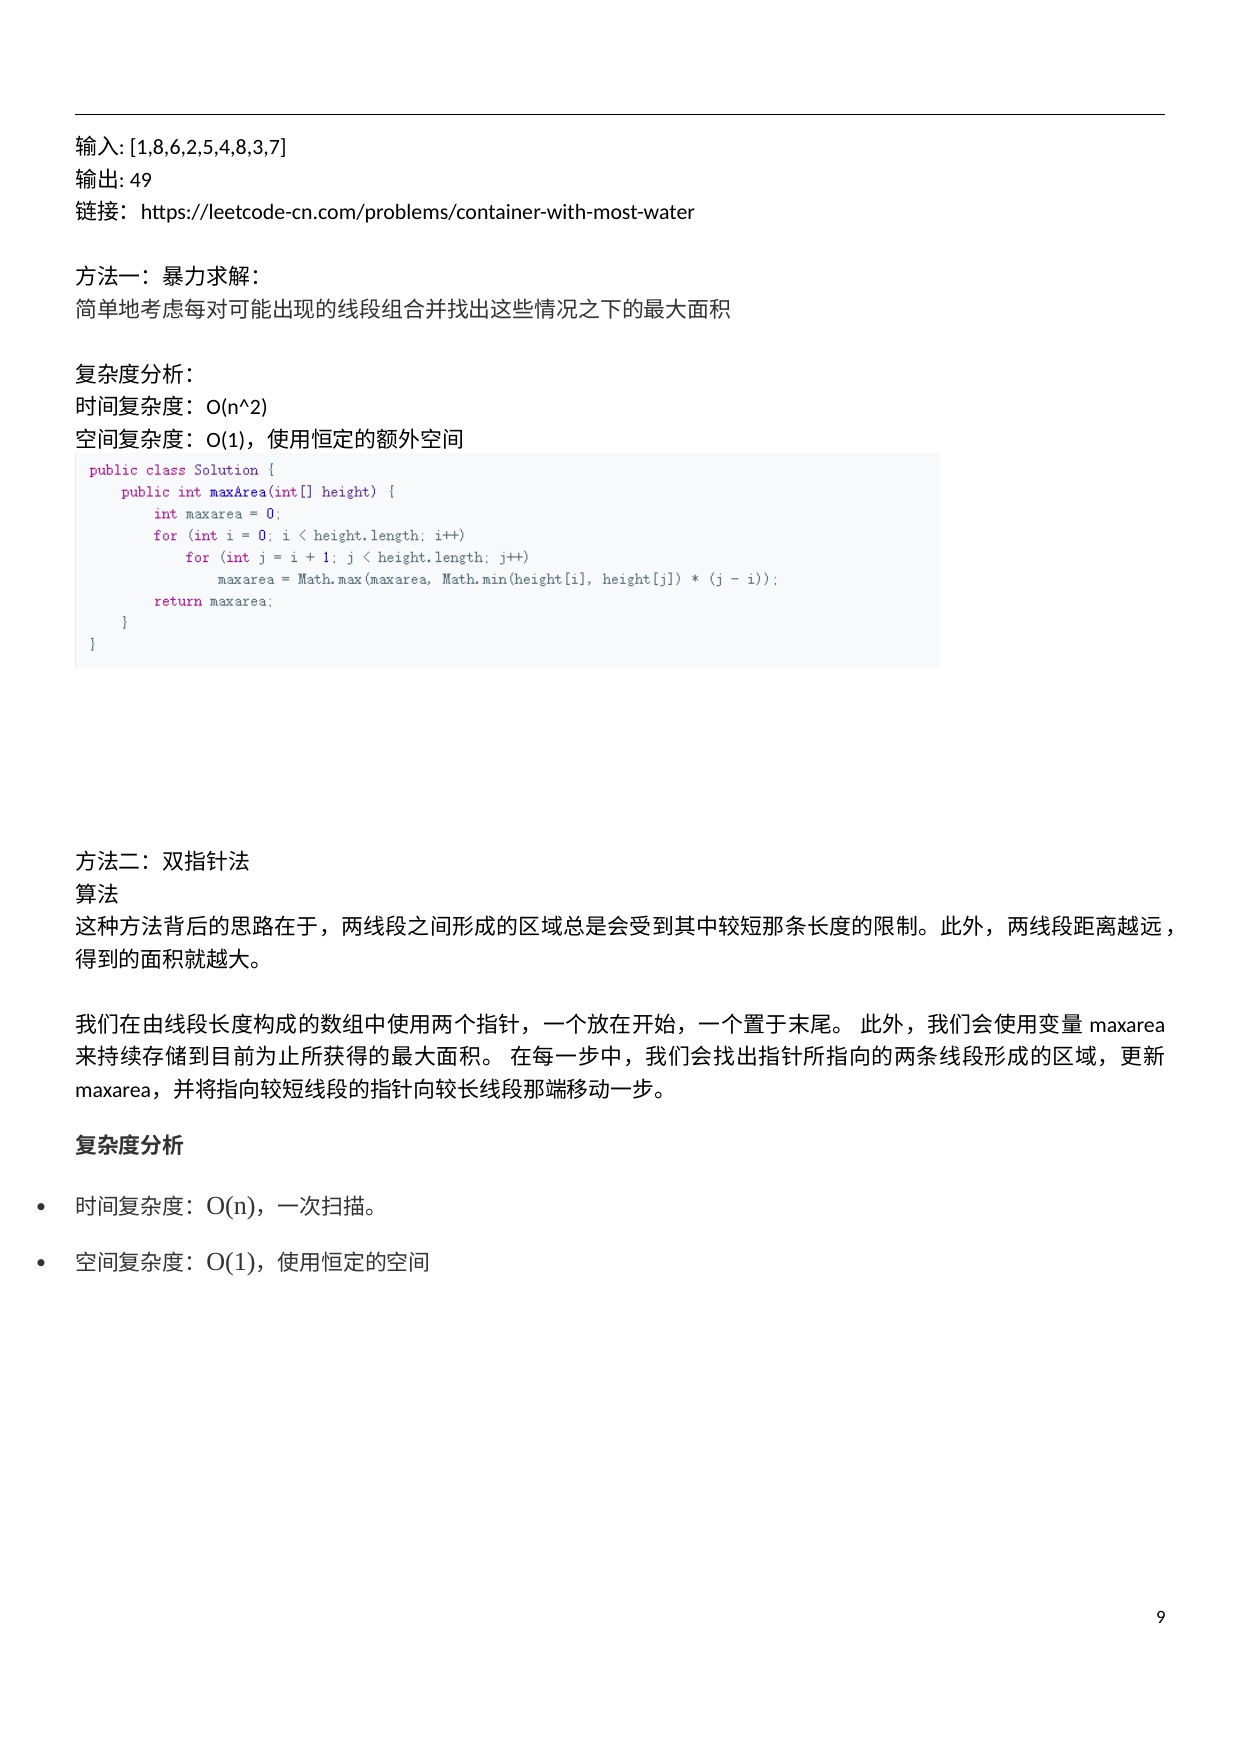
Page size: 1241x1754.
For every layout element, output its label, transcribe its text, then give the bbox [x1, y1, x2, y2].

text 链接：https://leetcode-cn.com/problems/container-with-most-water [75, 194, 1165, 226]
list 时间复杂度：O(n)，一次扫描。 [37, 1189, 1165, 1221]
text 输出: 49 [75, 161, 1165, 194]
text 方法一：暴力求解： [75, 259, 1165, 291]
text 简单地考虑每对可能出现的线段组合并找出这些情况之下的最大面积 [75, 291, 1165, 324]
picture [75, 453, 941, 669]
text 复杂度分析 [75, 1127, 1165, 1160]
text 空间复杂度：O(1)，使用恒定的额外空间 [75, 421, 1165, 454]
text 我们在由线段长度构成的数组中使用两个指针，一个放在开始，一个置于末尾。 此外，我们会使用变量 maxarea 来持续存储到目前为止所获得的最大面积。 在每一步中，我们会找出指针所指向的两条线段形成的区域，更新 maxarea，并将指向较短线段的指针向较长线段那端移动一步。 [75, 1006, 1165, 1104]
text 时间复杂度：O(n^2) [75, 389, 1165, 421]
text 输入: [1,8,6,2,5,4,8,3,7] [75, 129, 1165, 161]
text 复杂度分析： [75, 356, 1165, 389]
list 空间复杂度：O(1)，使用恒定的空间 [37, 1245, 1165, 1277]
text 方法二：双指针法 [75, 844, 1165, 876]
text 算法 [75, 876, 1165, 909]
text 这种方法背后的思路在于，两线段之间形成的区域总是会受到其中较短那条长度的限制。此外，两线段距离越远，得到的面积就越大。 [75, 909, 1165, 974]
